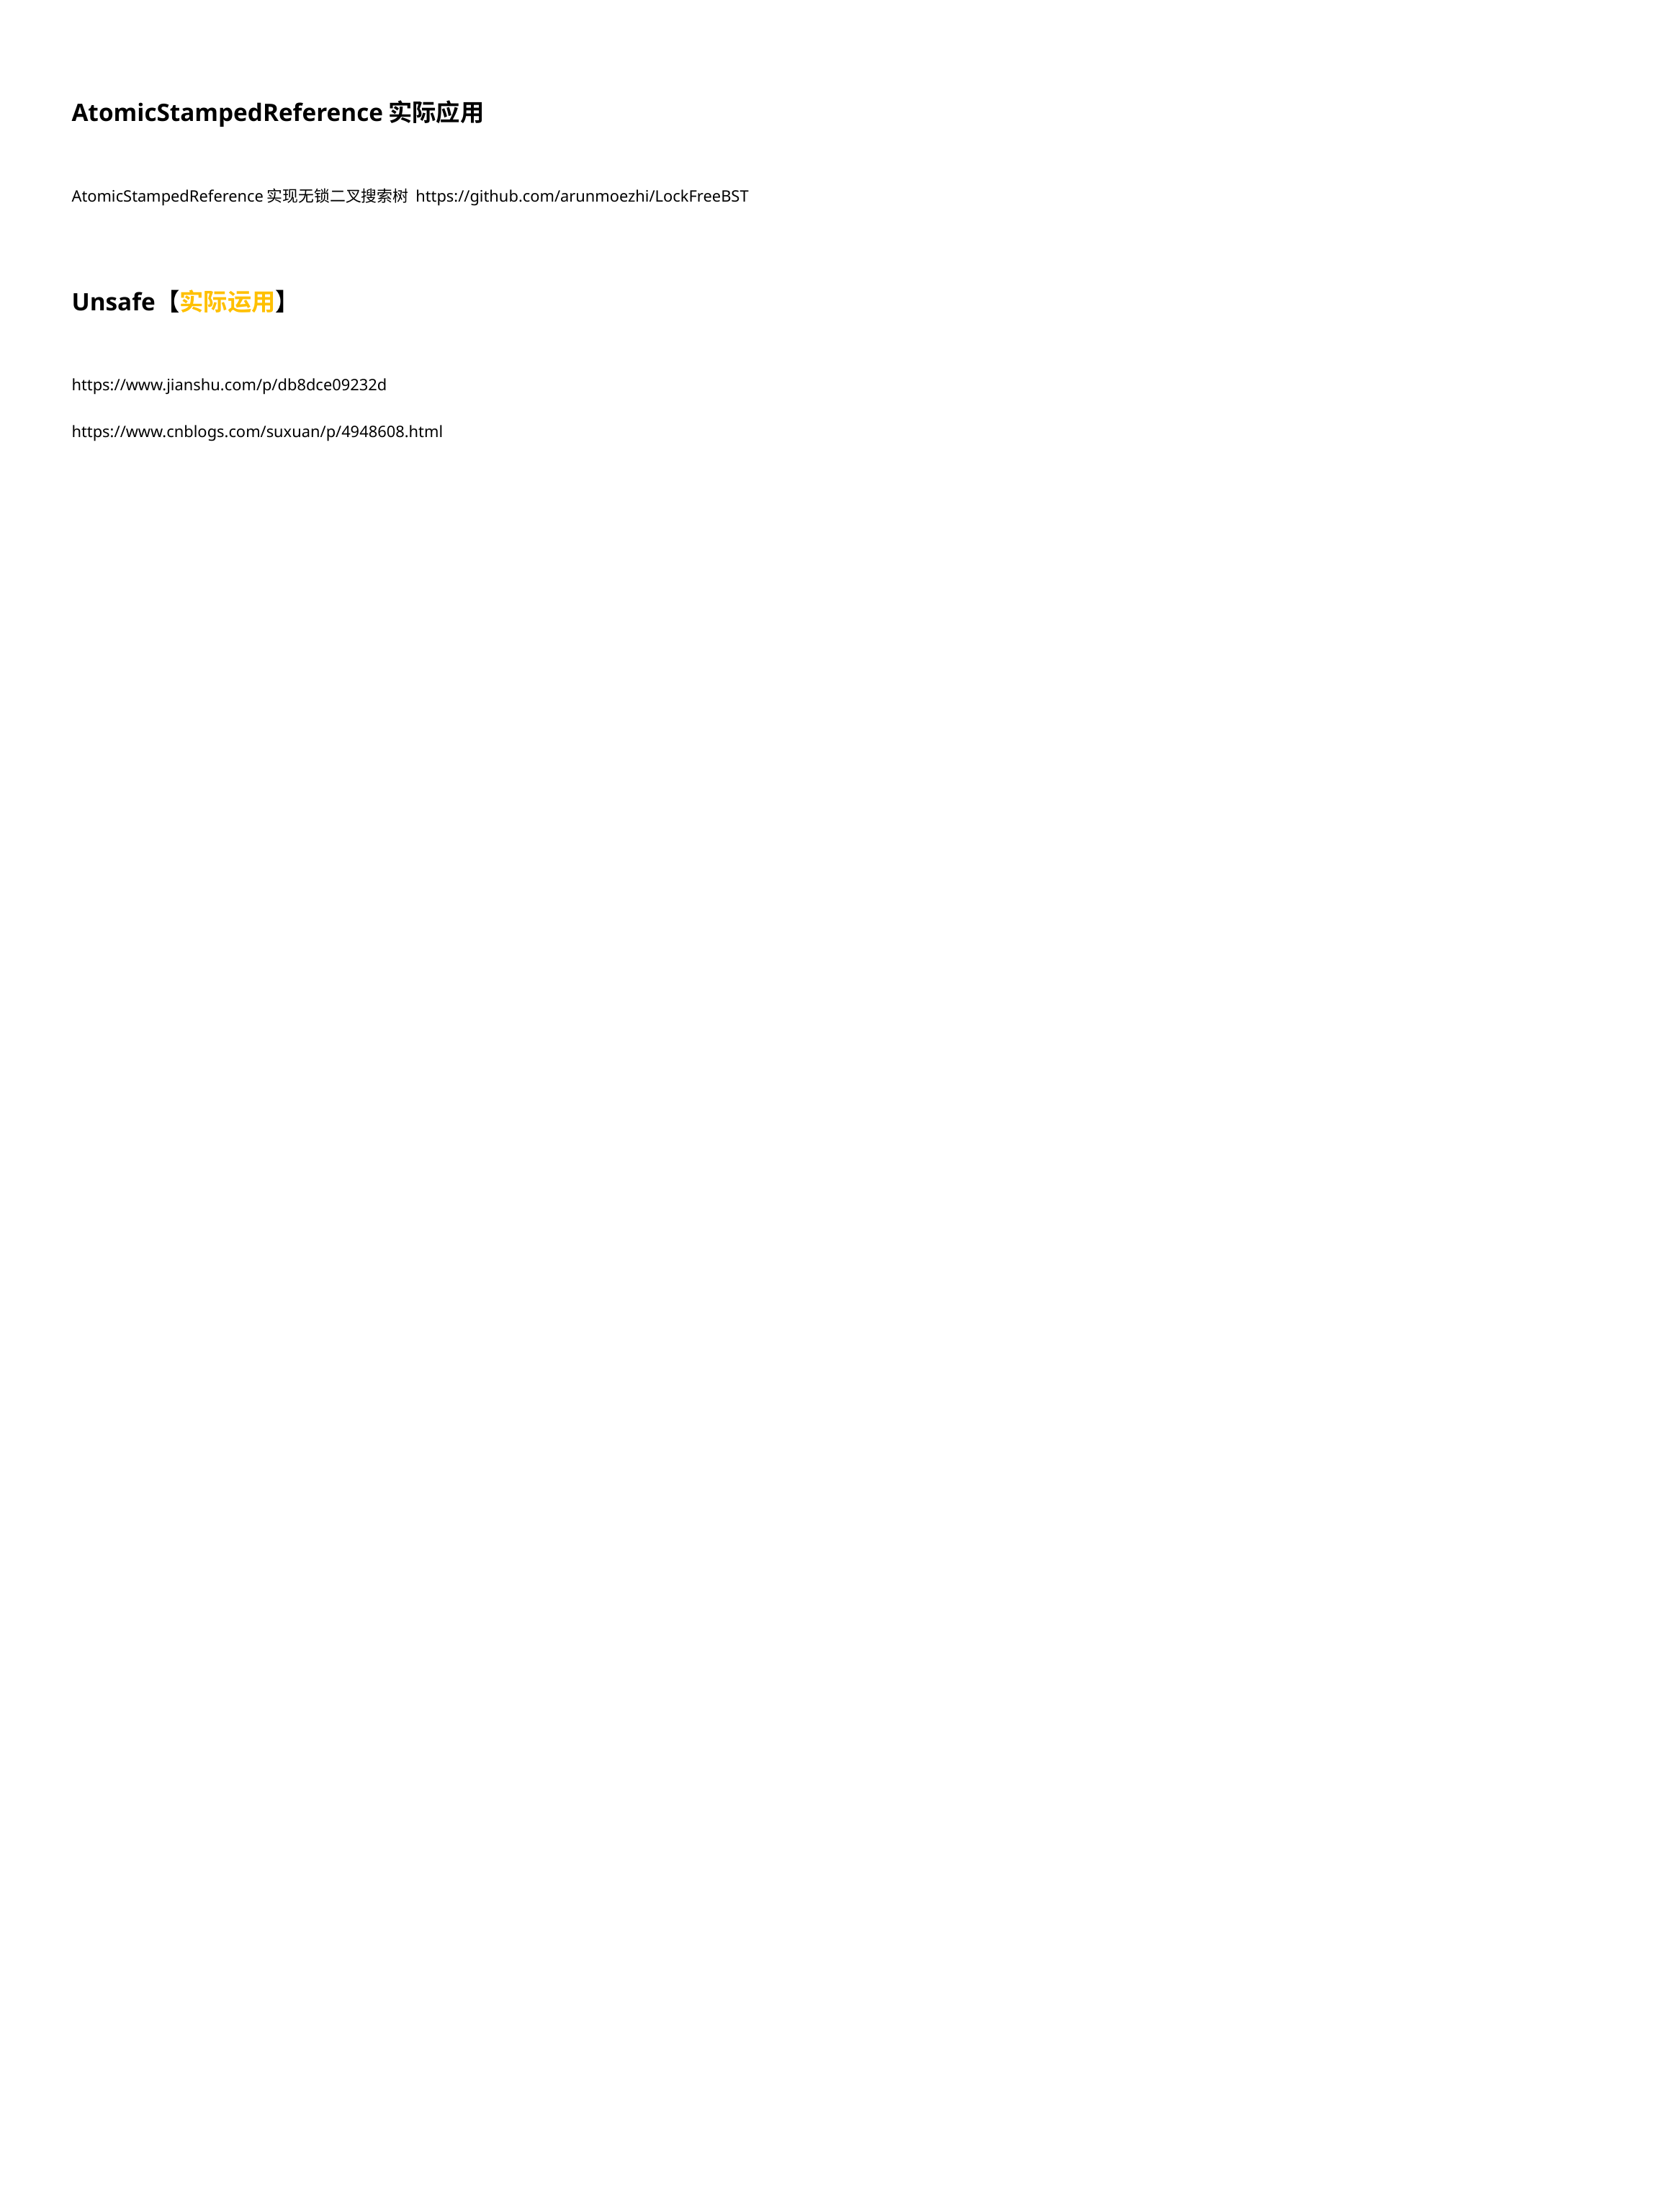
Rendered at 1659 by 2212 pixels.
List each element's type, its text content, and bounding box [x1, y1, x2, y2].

text https://www.cnblogs.com/suxuan/p/4948608.html [71, 419, 1604, 443]
text Unsafe【实际运用】 [71, 277, 1604, 324]
text AtomicStampedReference实现无锁二叉搜索树 https://github.com/arunmoezhi/LockFreeBST [71, 184, 1604, 207]
text https://www.jianshu.com/p/db8dce09232d [71, 372, 1604, 396]
text AtomicStampedReference实际应用 [71, 88, 1604, 135]
